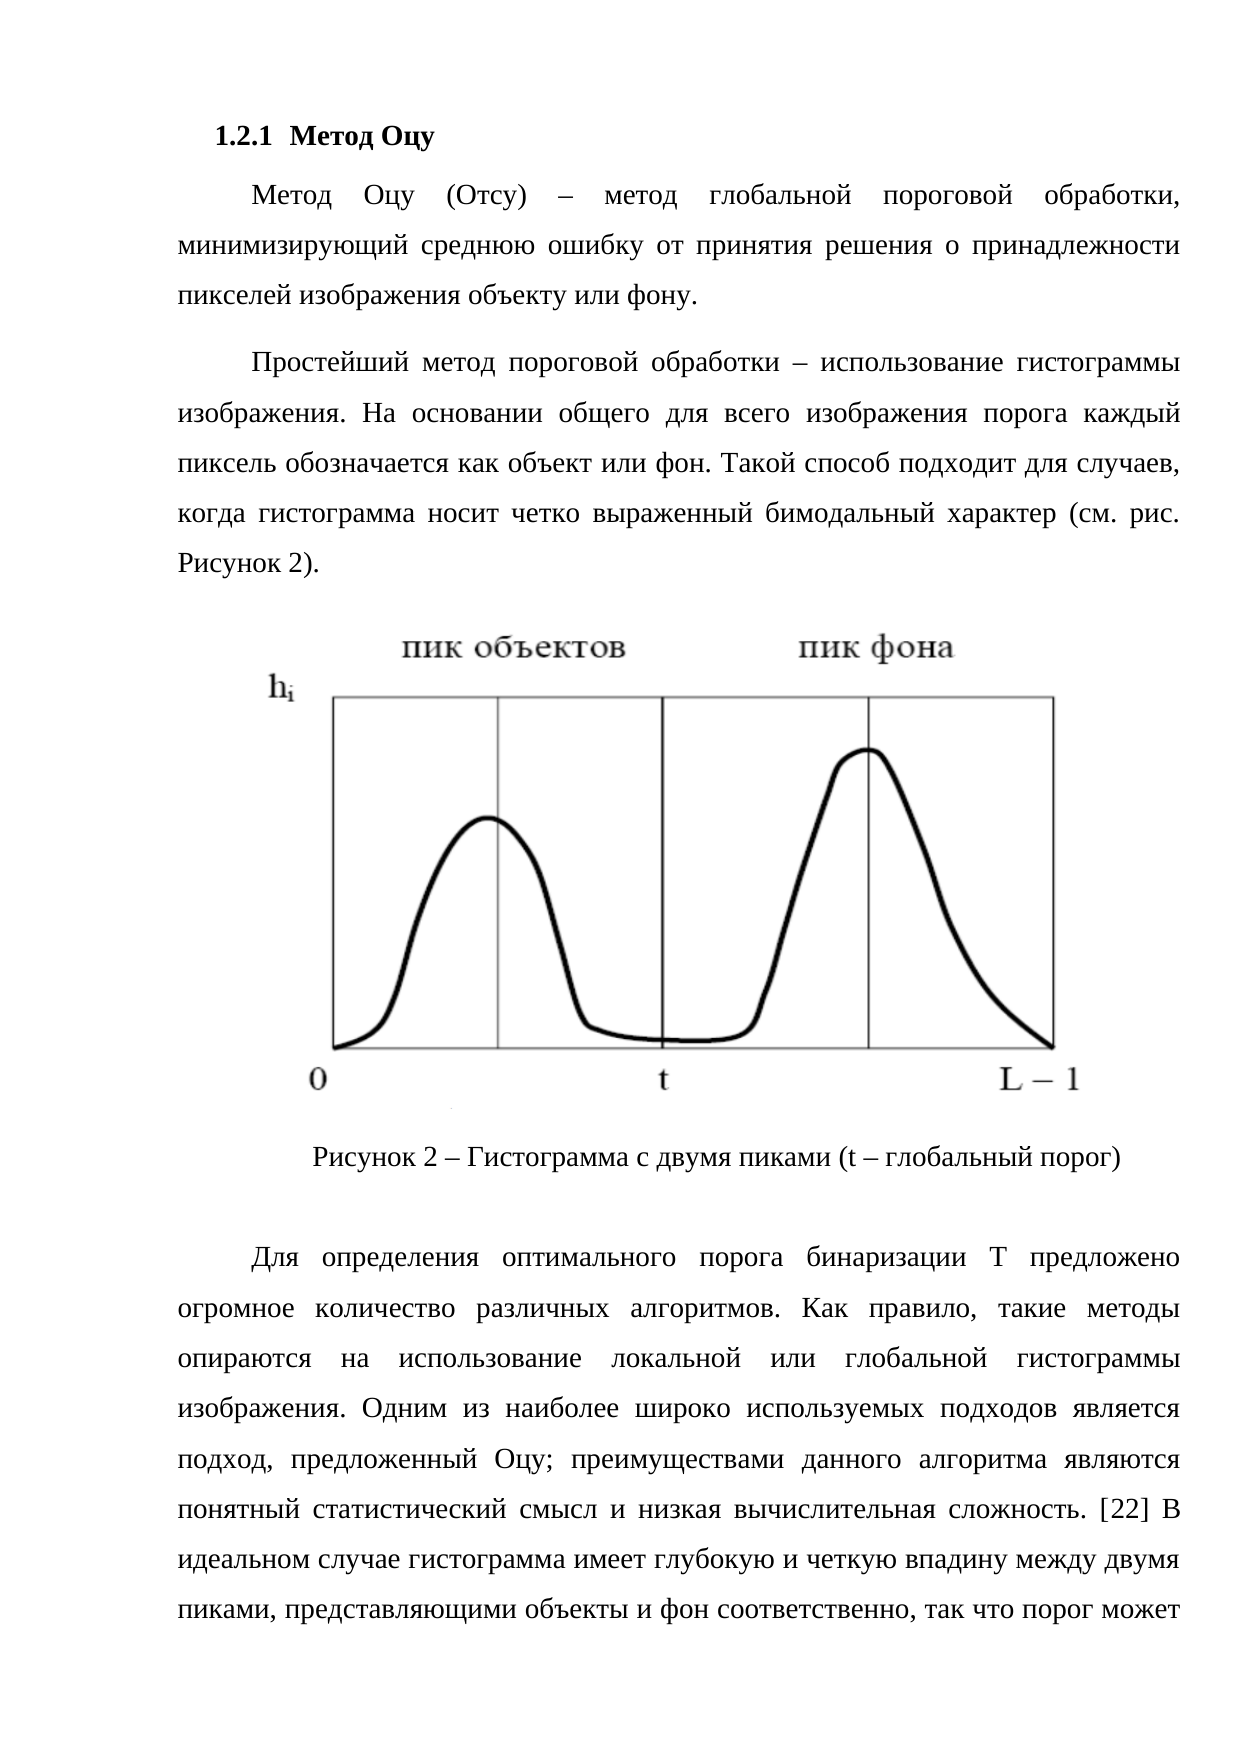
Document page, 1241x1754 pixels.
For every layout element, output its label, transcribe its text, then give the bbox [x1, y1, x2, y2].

text Метод Оцу [214, 118, 1181, 152]
text Простейший метод пороговой обработки – использование гистограммы изображения. На основании общего для всего изображения порога каждый пиксель обозначается как объект или фон. Такой способ подходит для случаев, когда гистограмма носит четко выраженный бимодальный характер (см. рис. 2). [177, 344, 1181, 579]
picture [259, 612, 1099, 1109]
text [177, 1239, 1181, 1625]
text Метод Оцу (Отсу) – метод глобальной пороговой обработки, минимизирующий среднюю ошибку от принятия решения о принадлежности пикселей изображения объекту или фону. [177, 177, 1181, 311]
